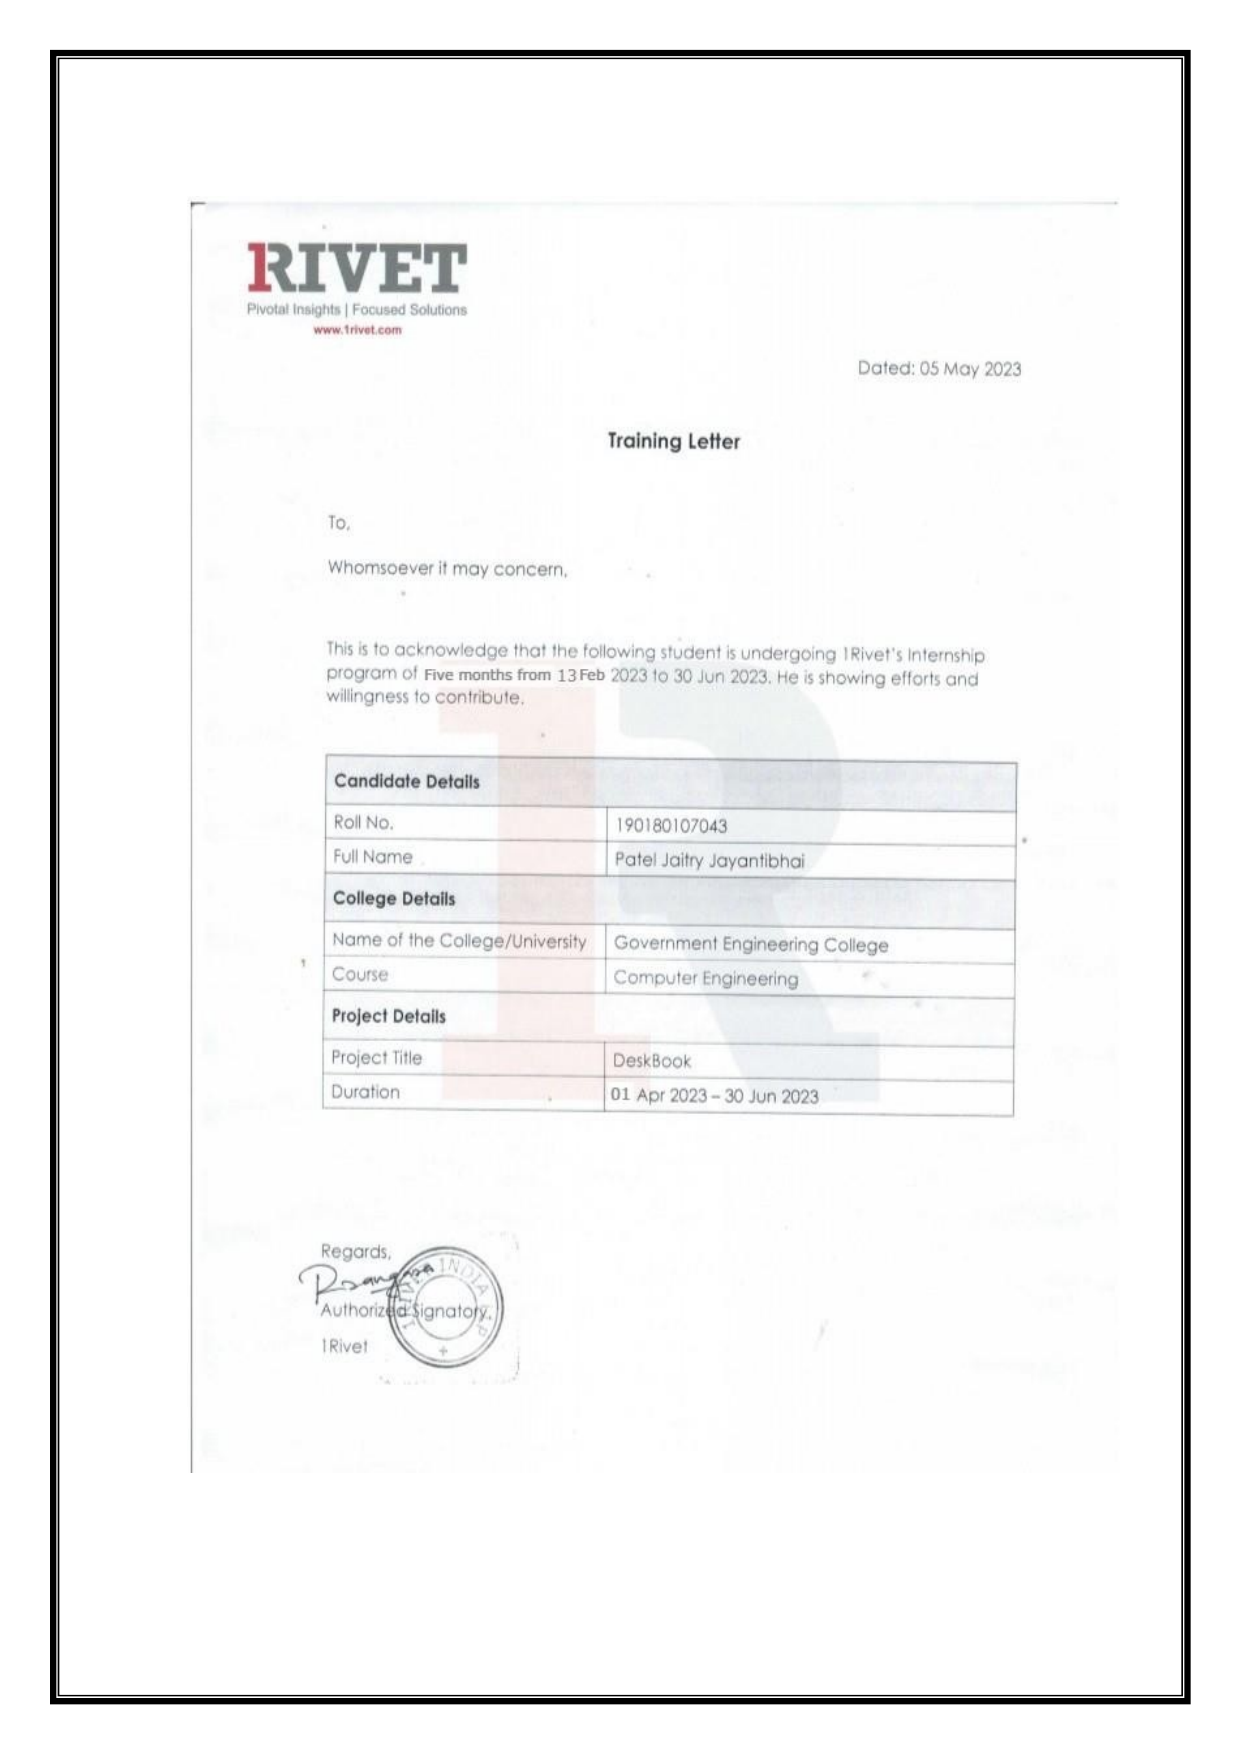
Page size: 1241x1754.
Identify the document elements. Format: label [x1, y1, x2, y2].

picture [187, 196, 1120, 1473]
